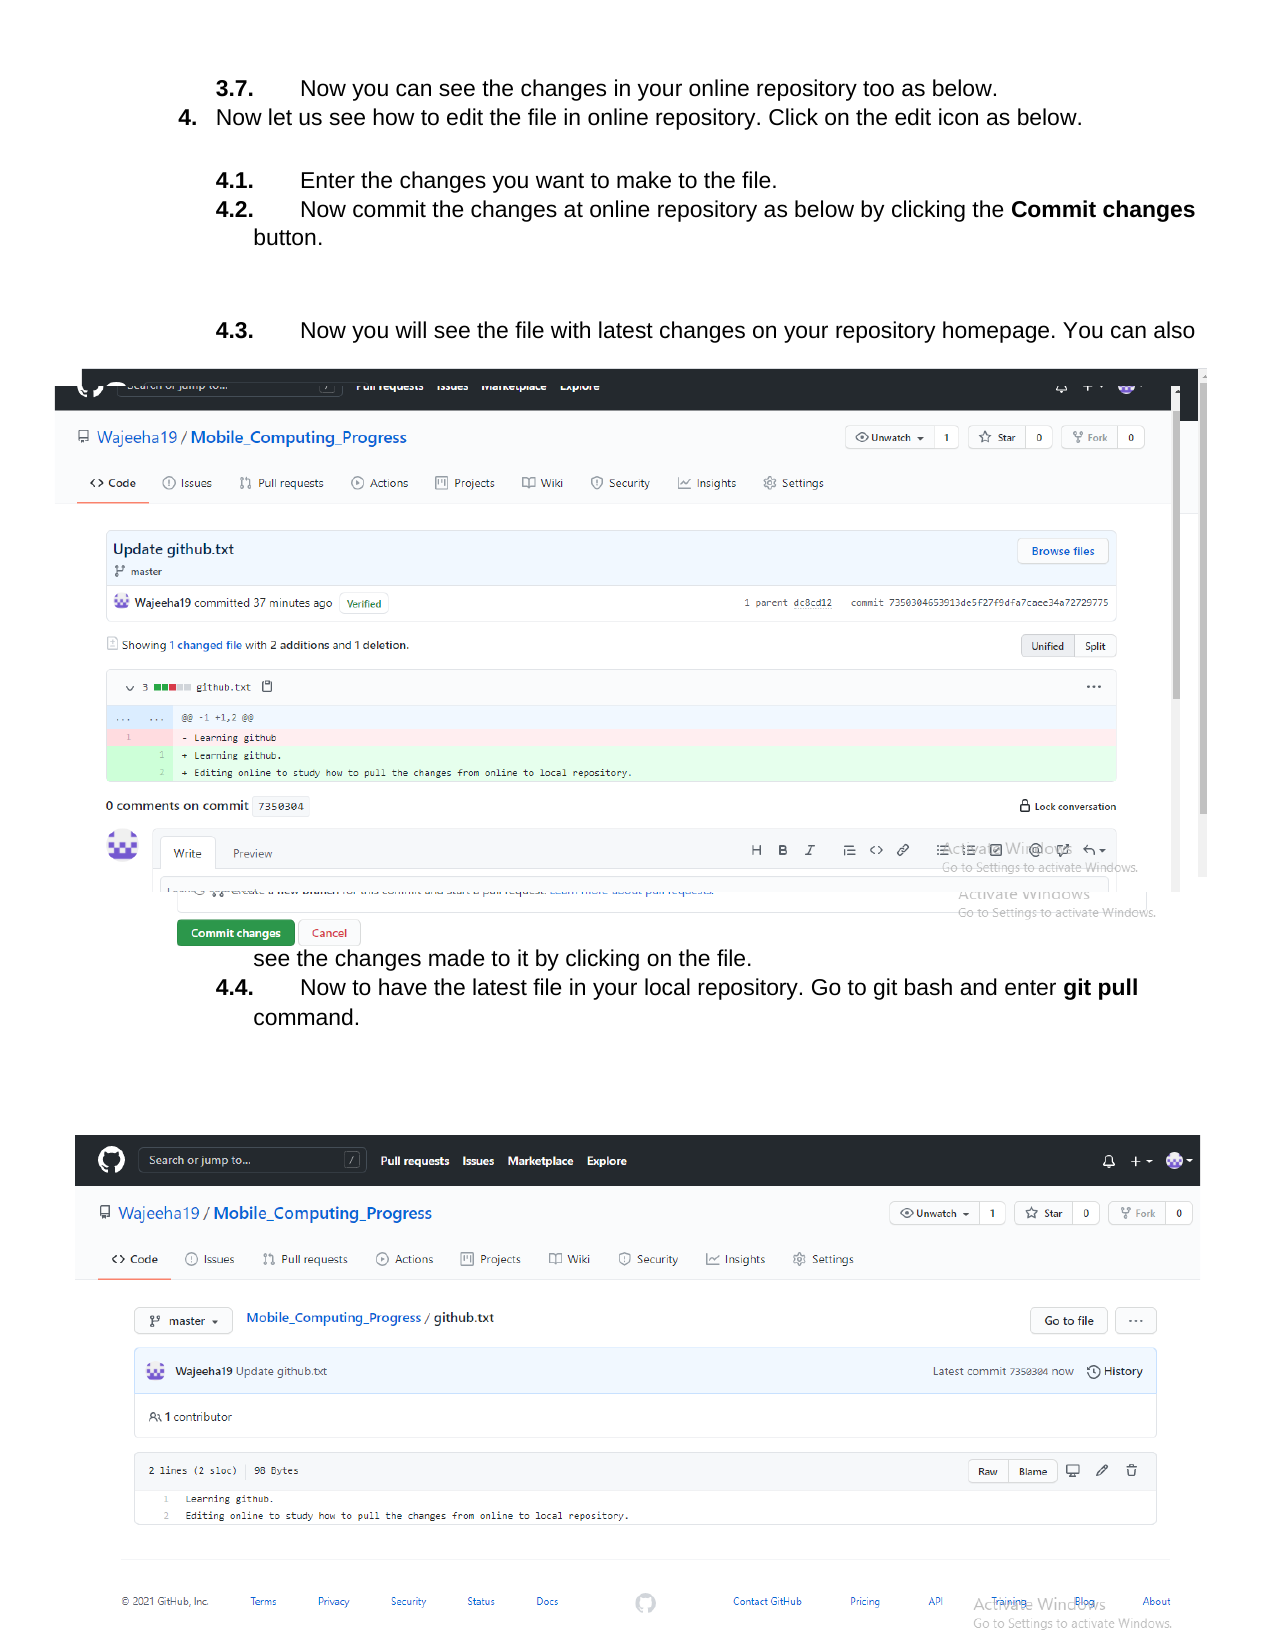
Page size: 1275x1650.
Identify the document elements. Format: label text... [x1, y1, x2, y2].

list Now to have the latest file in your local repository. Go to git bash and enter git pull command. [216, 974, 1200, 1030]
list Enter the changes you want to make to the file. [216, 167, 1200, 194]
list Now you will see the file with latest changes on your repository homepage. You can also see the changes made to it by clicking on the file. [216, 317, 1200, 368]
list Now let us see how to edit the file in online repository. Click on the edit icon as below. [178, 103, 1200, 130]
picture [54, 368, 1207, 946]
picture [75, 1135, 1200, 1650]
list Now commit the changes at online repository as below by clicking the Commit changes button. [216, 196, 1200, 251]
list Now you will see the file with latest changes on your repository homepage. You can also see the changes made to it by clicking on the file. [216, 877, 1200, 972]
list Now you can see the changes in your online repository too as below. [216, 75, 1200, 101]
